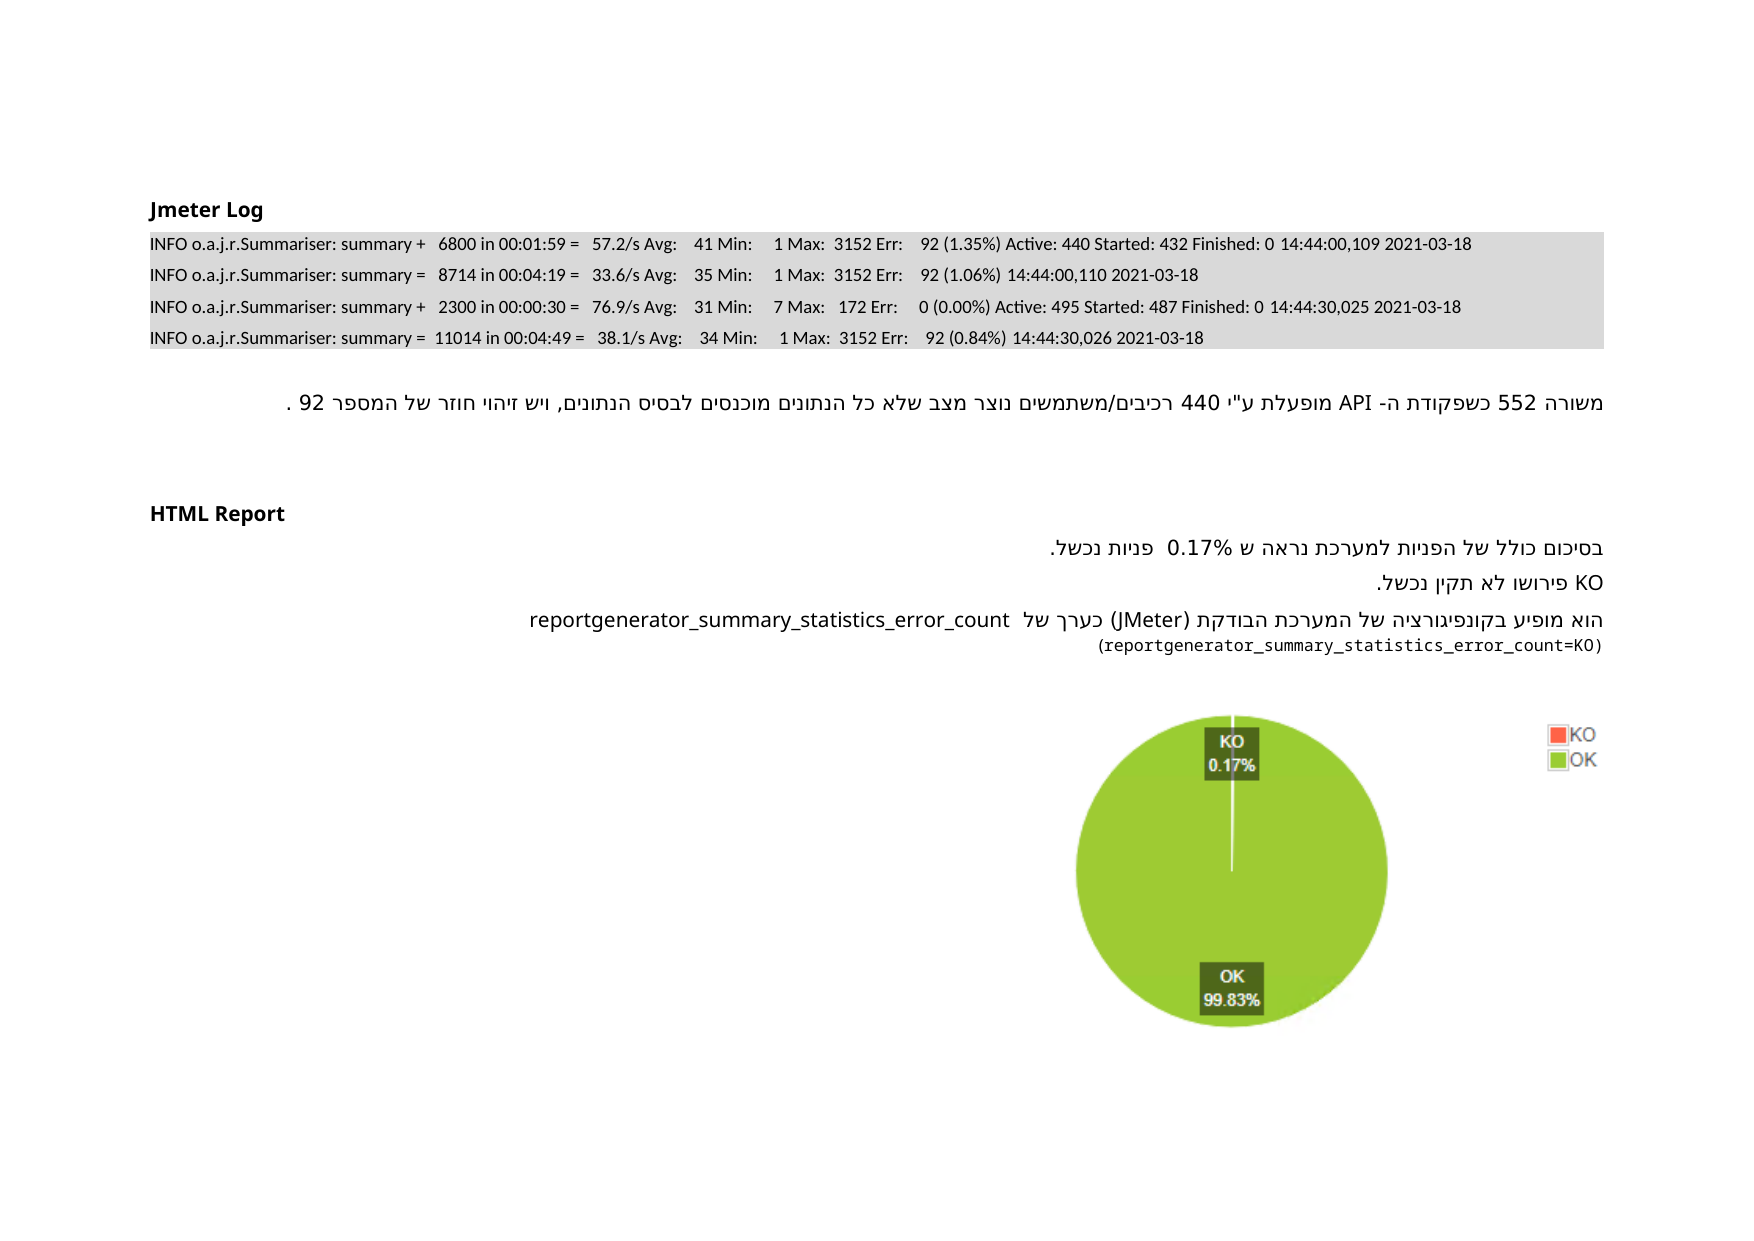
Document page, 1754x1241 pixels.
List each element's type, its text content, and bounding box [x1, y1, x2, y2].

text בסיכום כולל של הפניות למערכת נראה ש 0.17% פניות נכשל. [150, 536, 1604, 560]
text 2021-03-18 14:44:30,026 INFO o.a.j.r.Summariser: summary = 11014 in 00:04:49 = 38.1/s Avg: 34 Min: 1 Max: 3152 Err: 92 (0.84%) [150, 326, 1604, 349]
text 2021-03-18 14:44:00,110 INFO o.a.j.r.Summariser: summary = 8714 in 00:04:19 = 33.6/s Avg: 35 Min: 1 Max: 3152 Err: 92 (1.06%) [150, 263, 1604, 286]
text 2021-03-18 14:44:30,025 INFO o.a.j.r.Summariser: summary + 2300 in 00:00:30 = 76.9/s Avg: 31 Min: 7 Max: 172 Err: 0 (0.00%) Active: 495 Started: 487 Finished: 0 [150, 295, 1604, 318]
text משורה 552 כשפקודת ה- API מופעלת ע"י 440 רכיבים/משתמשים נוצר מצב שלא כל הנתונים מוכנסים לבסיס הנתונים, ויש זיהוי חוזר של המספר 92 . [150, 388, 1604, 417]
picture [1067, 701, 1604, 1036]
text 2021-03-18 14:44:00,109 INFO o.a.j.r.Summariser: summary + 6800 in 00:01:59 = 57.2/s Avg: 41 Min: 1 Max: 3152 Err: 92 (1.35%) Active: 440 Started: 432 Finished: 0 [150, 232, 1604, 255]
text KO פירושו לא תקין נכשל. [150, 568, 1604, 597]
text הוא מופיע בקונפיגורציה של המערכת הבודקת (JMeter) כערך של reportgenerator_summary_statistics_error_count (reportgenerator_summary_statistics_error_count=KO) [150, 605, 1604, 656]
text HTML Report [150, 499, 1604, 527]
text Jmeter Log [150, 196, 1604, 224]
